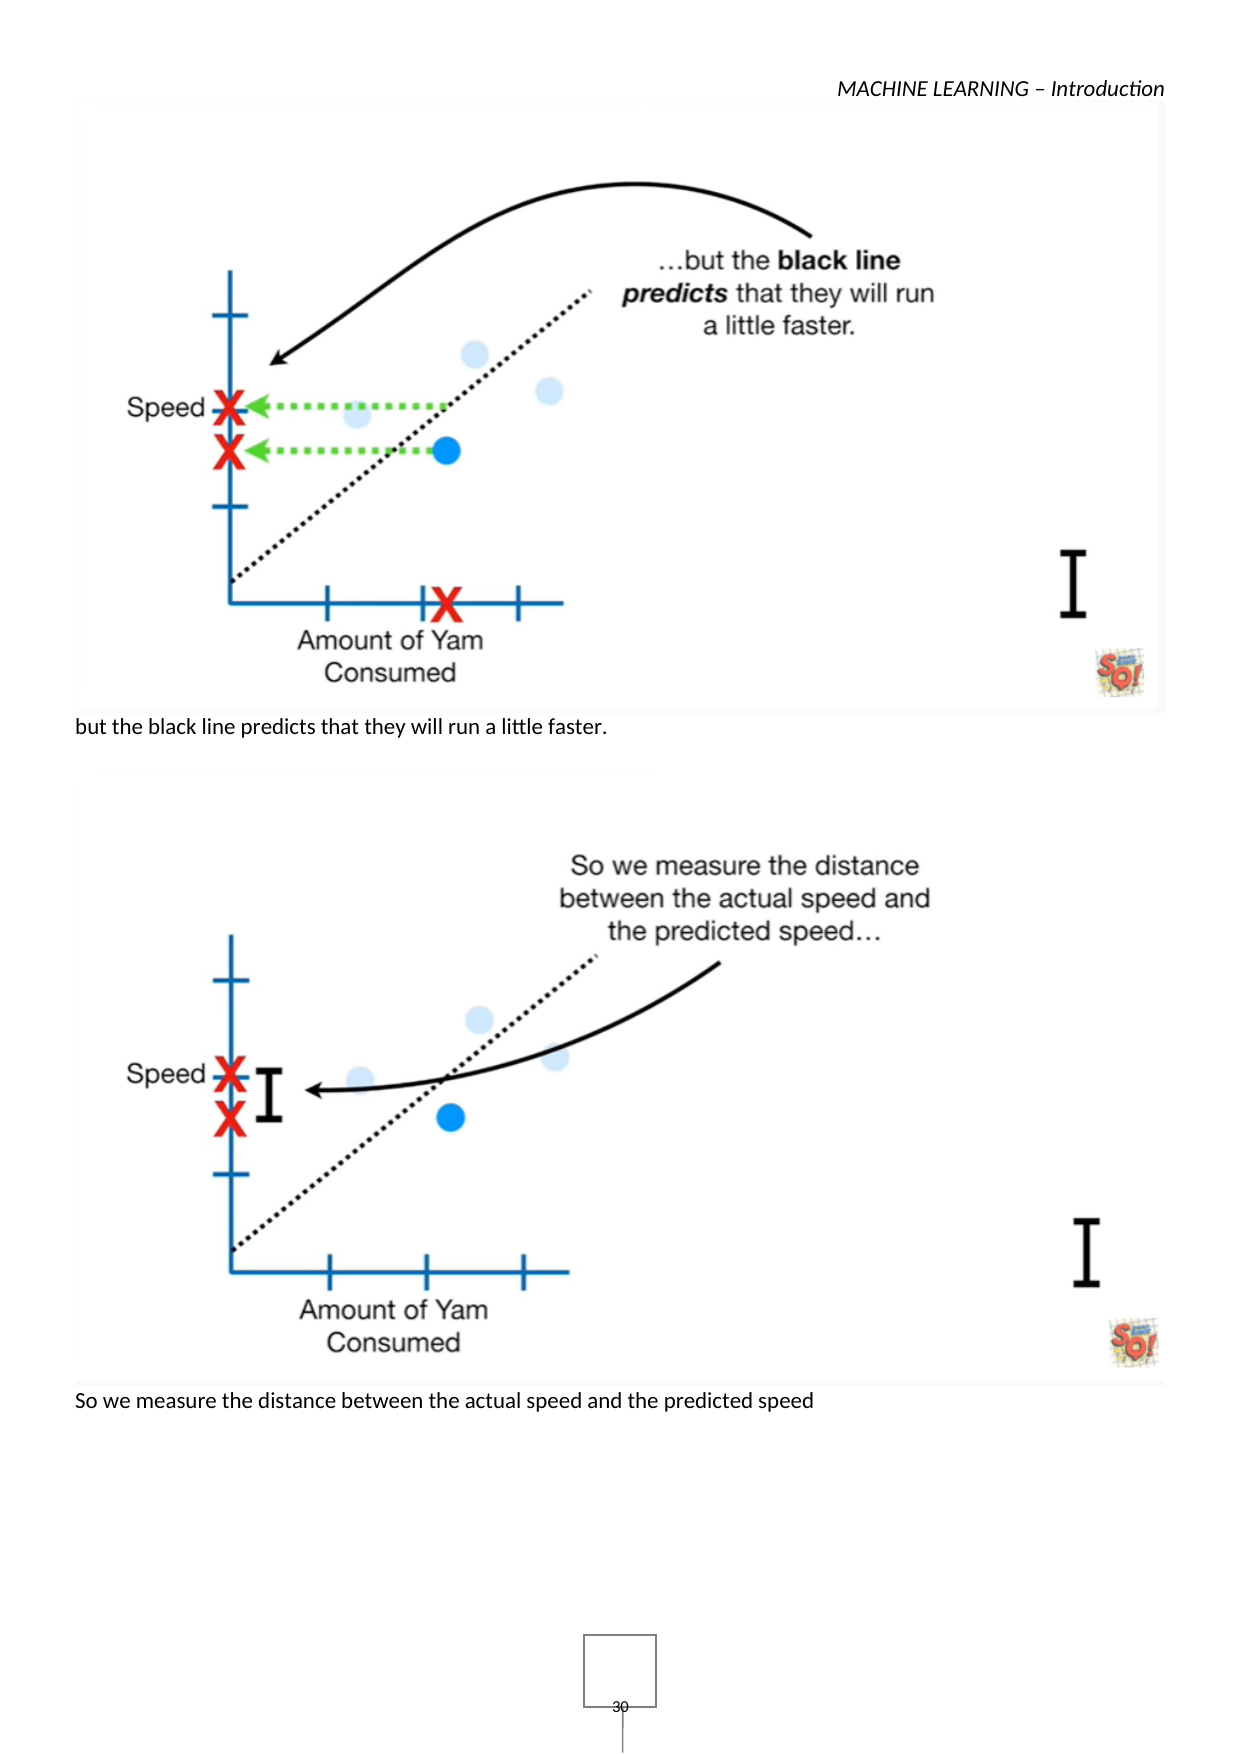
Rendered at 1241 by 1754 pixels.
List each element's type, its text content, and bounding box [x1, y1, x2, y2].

picture [75, 101, 1166, 713]
text So we measure the distance between the actual speed and the predicted speed [75, 1386, 1165, 1414]
text but the black line predicts that they will run a little faster. [75, 713, 1165, 741]
picture [75, 768, 1166, 1386]
